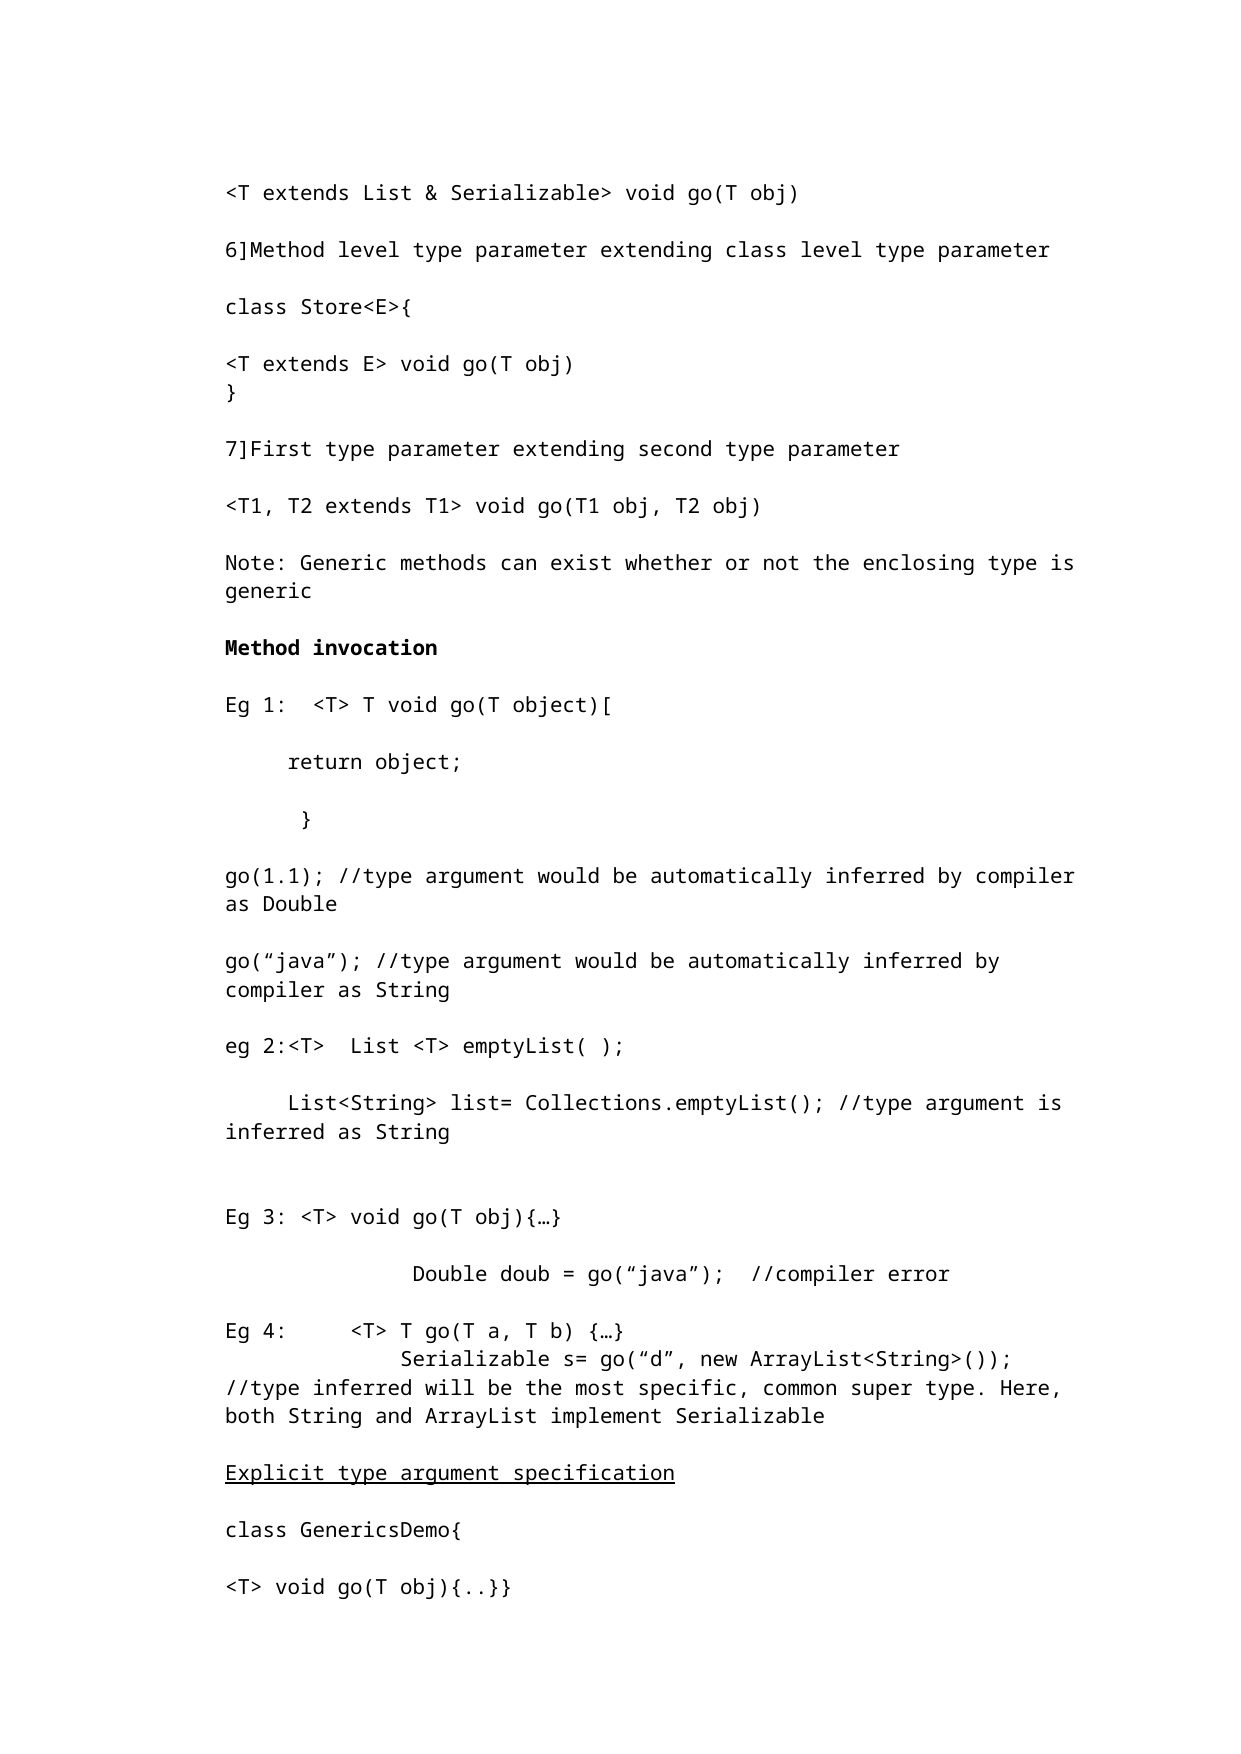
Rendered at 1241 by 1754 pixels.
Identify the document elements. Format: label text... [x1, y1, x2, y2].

list 6]Method level type parameter extending class level type parameter [225, 235, 1090, 264]
list Eg 3: <T> void go(T obj){…} [225, 1202, 1090, 1231]
list eg 2:<T> List <T> emptyList( ); [225, 1032, 1090, 1060]
list go(1.1); //type argument would be automatically inferred by compiler as Double [225, 861, 1090, 918]
list List<String> list= Collections.emptyList(); //type argument is inferred as String [225, 1088, 1090, 1145]
list Eg 1: <T> T void go(T object)[ [225, 690, 1090, 719]
list class GenericsDemo{ [225, 1515, 1090, 1543]
list <T1, T2 extends T1> void go(T1 obj, T2 obj) [225, 491, 1090, 520]
list class Store<E>{ [225, 292, 1090, 321]
list Note: Generic methods can exist whether or not the enclosing type is generic [225, 548, 1090, 605]
list 7]First type parameter extending second type parameter [225, 434, 1090, 463]
list Eg 4: <T> T go(T a, T b) {…} [225, 1316, 1090, 1344]
list //type inferred will be the most specific, common super type. Here, both String and ArrayList implement Serializable [225, 1373, 1090, 1430]
list go(“java”); //type argument would be automatically inferred by compiler as String [225, 946, 1090, 1003]
list return object; [225, 747, 1090, 776]
list Serializable s= go(“d”, new ArrayList<String>()); [225, 1344, 1090, 1373]
list <T extends E> void go(T obj) [225, 349, 1090, 377]
list } [225, 377, 1090, 406]
list Double doub = go(“java”); //compiler error [225, 1259, 1090, 1287]
list } [225, 804, 1090, 832]
list <T> void go(T obj){..}} [225, 1572, 1090, 1600]
list Method invocation [225, 633, 1090, 662]
list Explicit type argument specification [225, 1458, 1090, 1487]
list <T extends List & Serializable> void go(T obj) [225, 178, 1090, 207]
